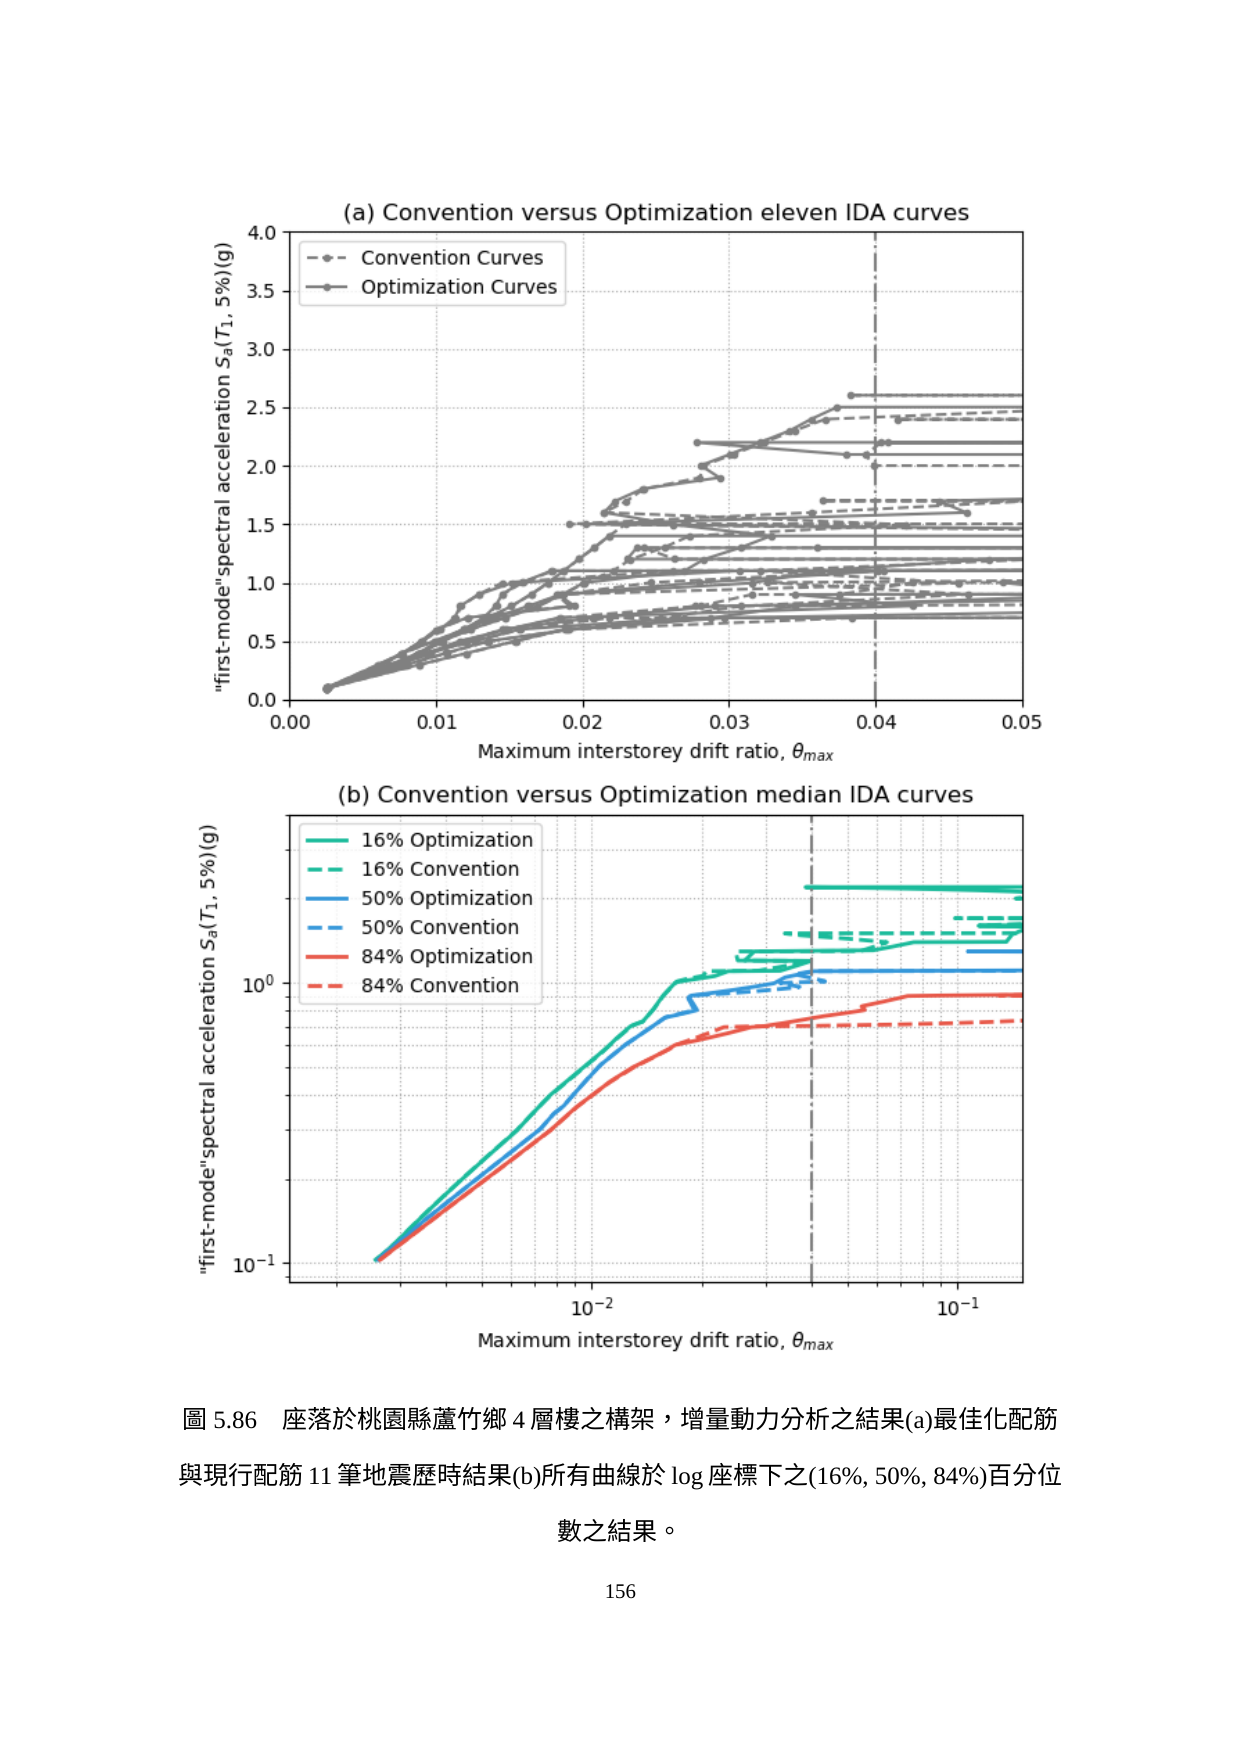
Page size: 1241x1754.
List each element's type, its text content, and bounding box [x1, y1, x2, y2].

picture [177, 184, 1063, 1375]
